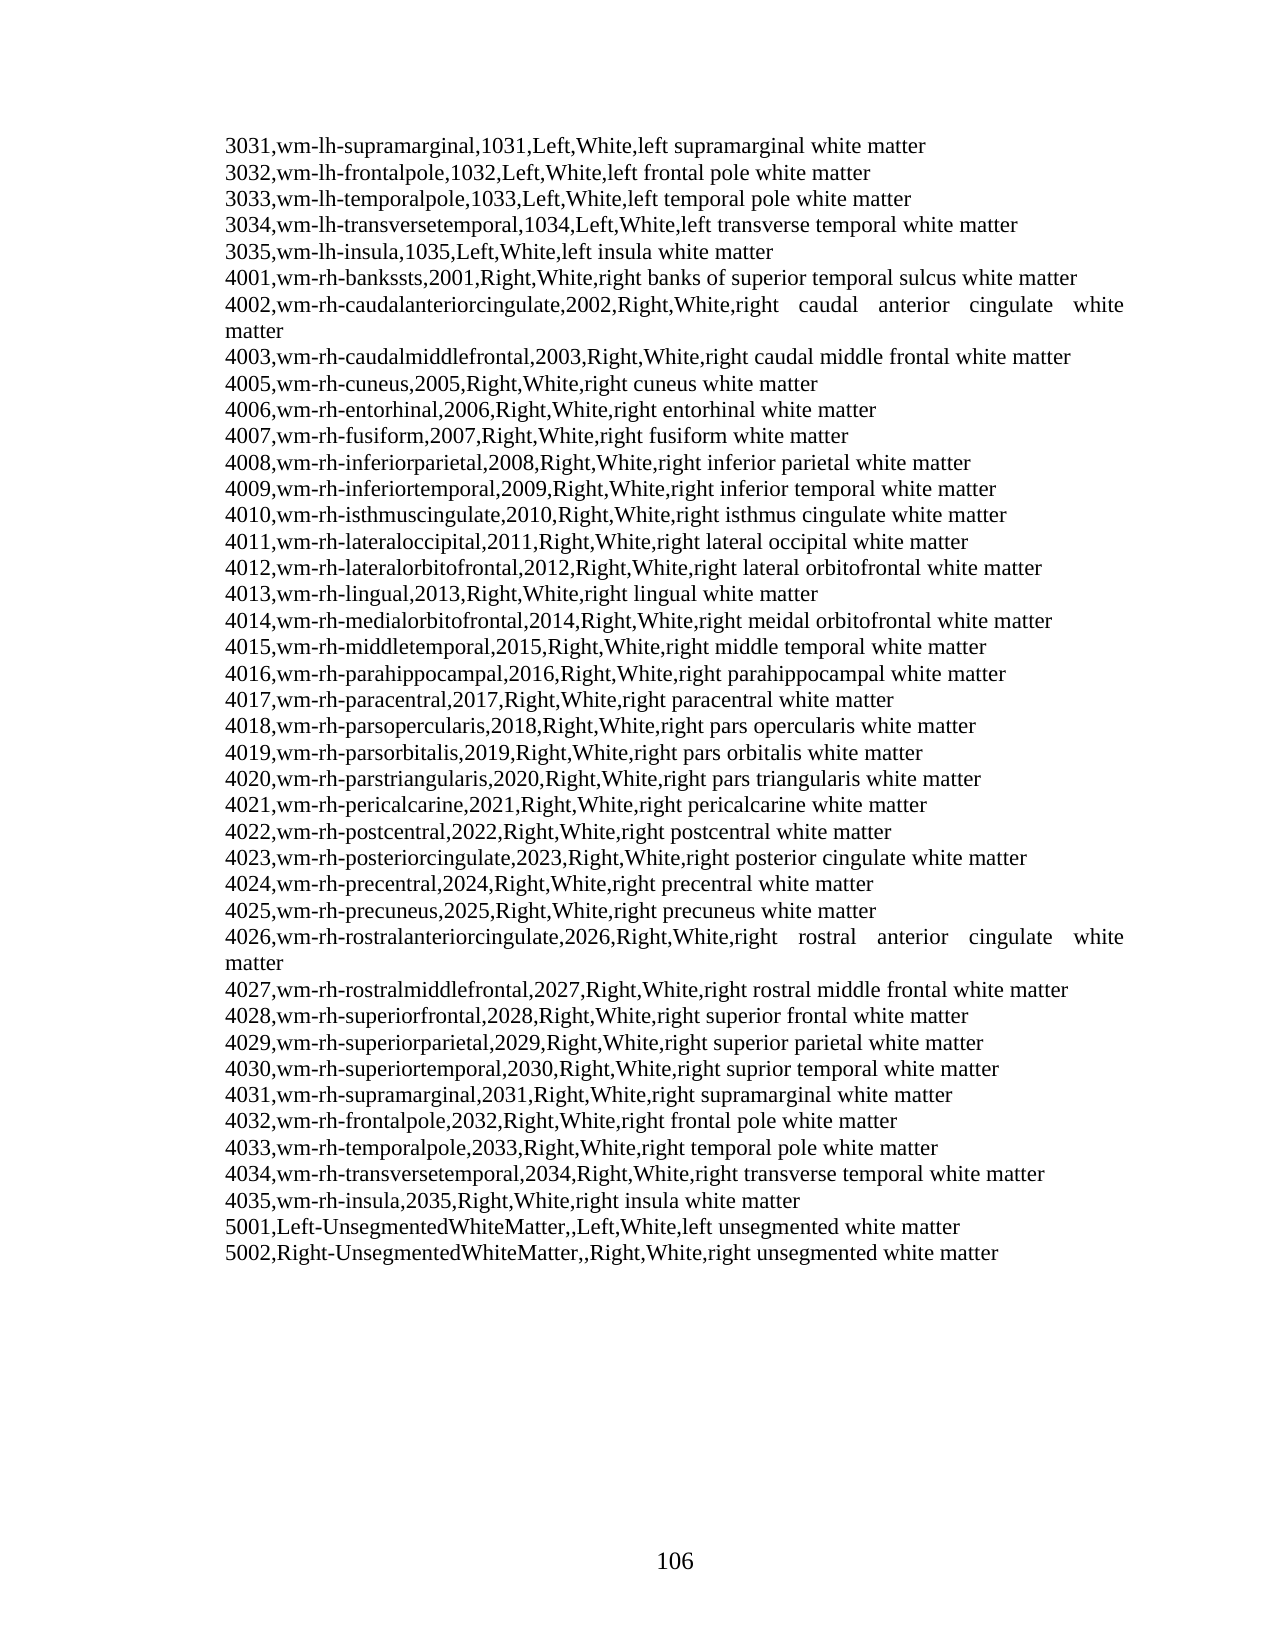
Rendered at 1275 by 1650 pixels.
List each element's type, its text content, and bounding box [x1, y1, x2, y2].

text 4023,wm-rh-posteriorcingulate,2023,Right,White,right posterior cingulate white matter [225, 844, 1125, 870]
text 4014,wm-rh-medialorbitofrontal,2014,Right,White,right meidal orbitofrontal white matter [225, 607, 1125, 633]
text 4021,wm-rh-pericalcarine,2021,Right,White,right pericalcarine white matter [225, 791, 1125, 818]
text 4032,wm-rh-frontalpole,2032,Right,White,right frontal pole white matter [225, 1108, 1125, 1134]
text 3034,wm-lh-transversetemporal,1034,Left,White,left transverse temporal white matter [225, 212, 1125, 238]
text 4001,wm-rh-bankssts,2001,Right,White,right banks of superior temporal sulcus white matter [225, 264, 1125, 291]
text 3033,wm-lh-temporalpole,1033,Left,White,left temporal pole white matter [225, 185, 1125, 212]
text 4024,wm-rh-precentral,2024,Right,White,right precentral white matter [225, 870, 1125, 897]
text 4028,wm-rh-superiorfrontal,2028,Right,White,right superior frontal white matter [225, 1002, 1125, 1028]
text 4019,wm-rh-parsorbitalis,2019,Right,White,right pars orbitalis white matter [225, 739, 1125, 765]
text 4013,wm-rh-lingual,2013,Right,White,right lingual white matter [225, 581, 1125, 607]
text 4009,wm-rh-inferiortemporal,2009,Right,White,right inferior temporal white matter [225, 475, 1125, 501]
text 4002,wm-rh-caudalanteriorcingulate,2002,Right,White,right caudal anterior cingulate white matter [225, 291, 1125, 343]
text 4010,wm-rh-isthmuscingulate,2010,Right,White,right isthmus cingulate white matter [225, 501, 1125, 528]
text 4025,wm-rh-precuneus,2025,Right,White,right precuneus white matter [225, 897, 1125, 923]
text 3032,wm-lh-frontalpole,1032,Left,White,left frontal pole white matter [225, 159, 1125, 185]
text 4011,wm-rh-lateraloccipital,2011,Right,White,right lateral occipital white matter [225, 528, 1125, 554]
text 5001,Left-UnsegmentedWhiteMatter,,Left,White,left unsegmented white matter [225, 1213, 1125, 1239]
text 4007,wm-rh-fusiform,2007,Right,White,right fusiform white matter [225, 422, 1125, 449]
text 4031,wm-rh-supramarginal,2031,Right,White,right supramarginal white matter [225, 1081, 1125, 1108]
text 4034,wm-rh-transversetemporal,2034,Right,White,right transverse temporal white matter [225, 1160, 1125, 1187]
text 4022,wm-rh-postcentral,2022,Right,White,right postcentral white matter [225, 818, 1125, 844]
text 4015,wm-rh-middletemporal,2015,Right,White,right middle temporal white matter [225, 633, 1125, 659]
text 4035,wm-rh-insula,2035,Right,White,right insula white matter [225, 1187, 1125, 1213]
text 4012,wm-rh-lateralorbitofrontal,2012,Right,White,right lateral orbitofrontal white matter [225, 554, 1125, 581]
text 4018,wm-rh-parsopercularis,2018,Right,White,right pars opercularis white matter [225, 712, 1125, 739]
text 4030,wm-rh-superiortemporal,2030,Right,White,right suprior temporal white matter [225, 1055, 1125, 1081]
text 4027,wm-rh-rostralmiddlefrontal,2027,Right,White,right rostral middle frontal white matter [225, 976, 1125, 1002]
text 4029,wm-rh-superiorparietal,2029,Right,White,right superior parietal white matter [225, 1028, 1125, 1055]
text 4006,wm-rh-entorhinal,2006,Right,White,right entorhinal white matter [225, 396, 1125, 422]
text 3035,wm-lh-insula,1035,Left,White,left insula white matter [225, 238, 1125, 264]
text 4026,wm-rh-rostralanteriorcingulate,2026,Right,White,right rostral anterior cingulate white matter [225, 923, 1125, 976]
text 4016,wm-rh-parahippocampal,2016,Right,White,right parahippocampal white matter [225, 659, 1125, 686]
text 4003,wm-rh-caudalmiddlefrontal,2003,Right,White,right caudal middle frontal white matter [225, 343, 1125, 370]
text 4020,wm-rh-parstriangularis,2020,Right,White,right pars triangularis white matter [225, 765, 1125, 791]
text 4033,wm-rh-temporalpole,2033,Right,White,right temporal pole white matter [225, 1134, 1125, 1160]
text 4005,wm-rh-cuneus,2005,Right,White,right cuneus white matter [225, 370, 1125, 396]
text 4008,wm-rh-inferiorparietal,2008,Right,White,right inferior parietal white matter [225, 449, 1125, 475]
text 5002,Right-UnsegmentedWhiteMatter,,Right,White,right unsegmented white matter [225, 1239, 1125, 1266]
text 4017,wm-rh-paracentral,2017,Right,White,right paracentral white matter [225, 686, 1125, 712]
text 3031,wm-lh-supramarginal,1031,Left,White,left supramarginal white matter [225, 132, 1125, 159]
